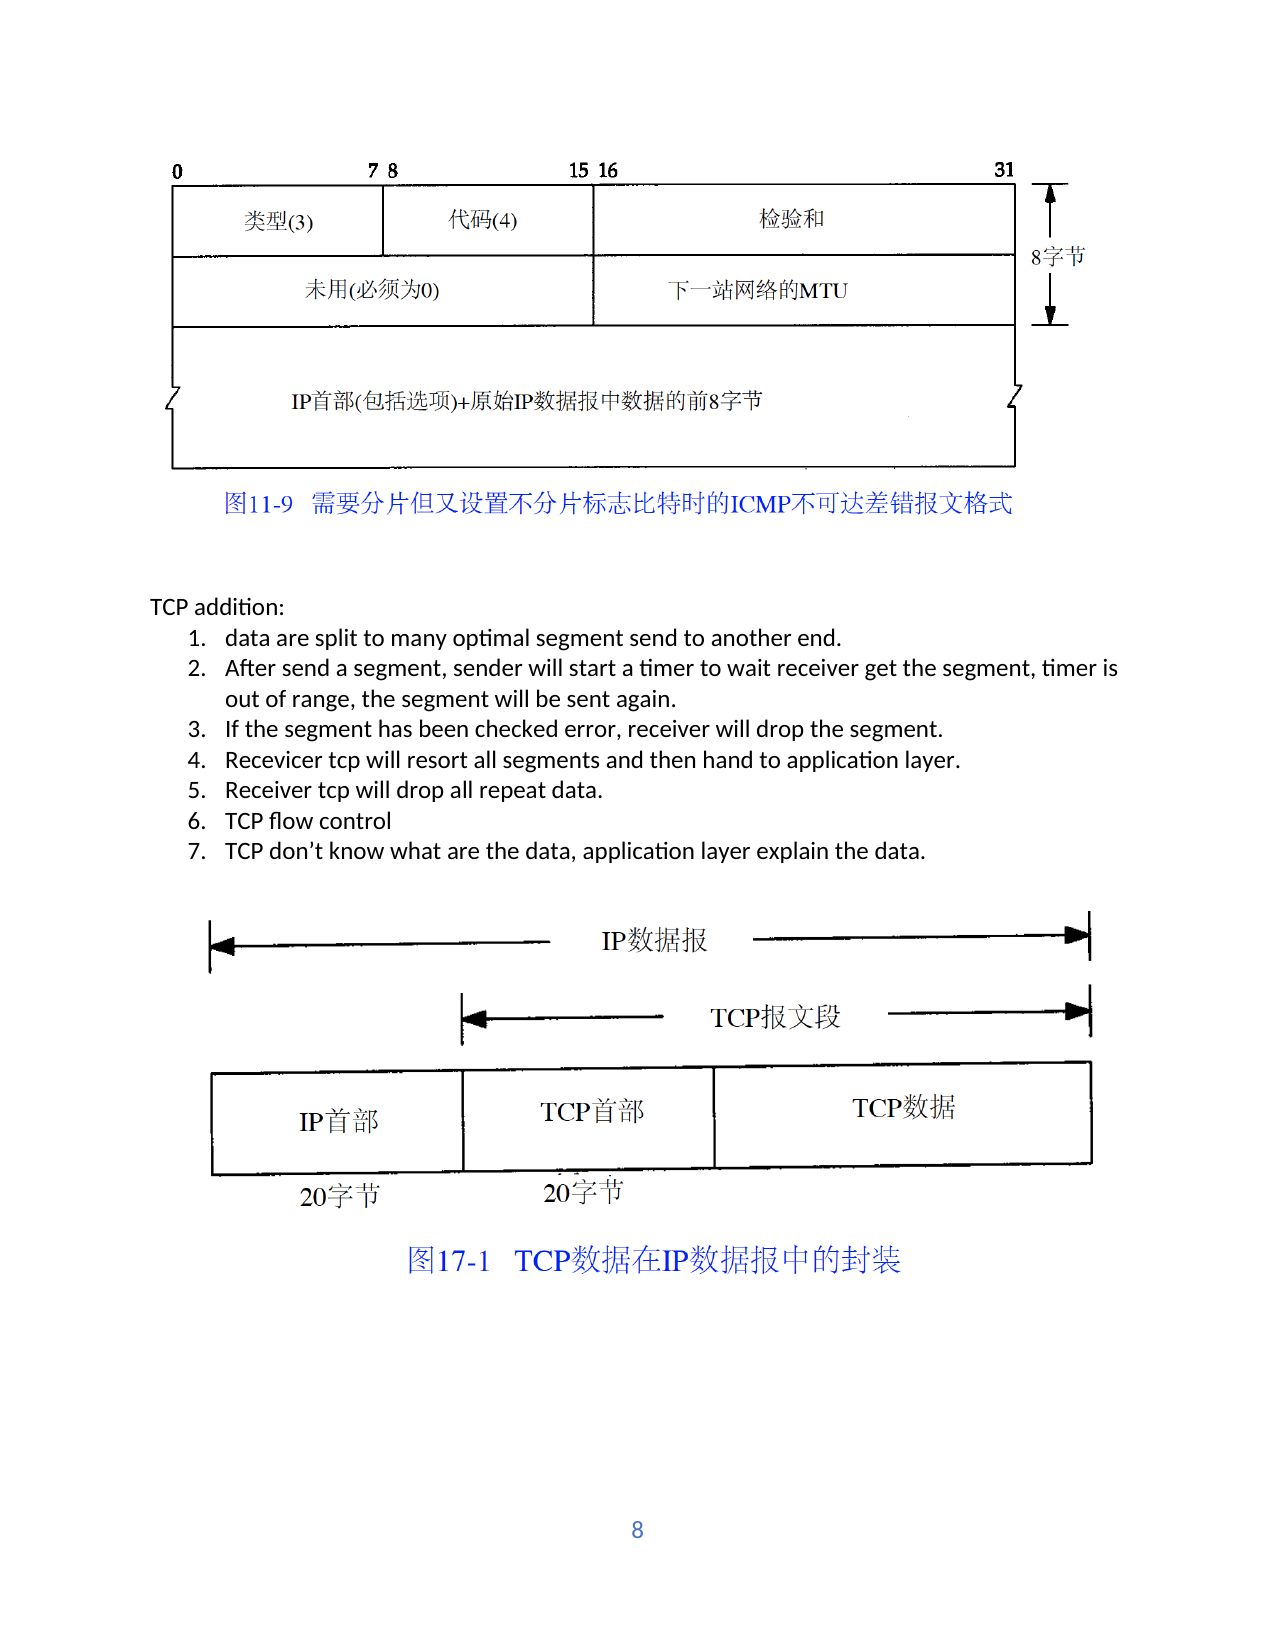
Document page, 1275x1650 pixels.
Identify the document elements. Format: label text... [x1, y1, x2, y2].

list TCP flow control [187, 805, 1125, 835]
list After send a segment, sender will start a timer to wait receiver get the segment, timer is out of range, the segment will be sent again. [187, 652, 1125, 713]
list data are split to many optimal segment send to another end. [187, 622, 1125, 652]
picture [150, 896, 1125, 1290]
list If the segment has been checked error, receiver will drop the segment. [187, 713, 1125, 744]
list TCP don’t know what are the data, application layer explain the data. [187, 835, 1125, 866]
text TCP addition: [150, 591, 1125, 622]
list Recevicer tcp will resort all segments and then hand to application layer. [187, 744, 1125, 774]
picture [150, 150, 1125, 531]
list Receiver tcp will drop all repeat data. [187, 774, 1125, 805]
